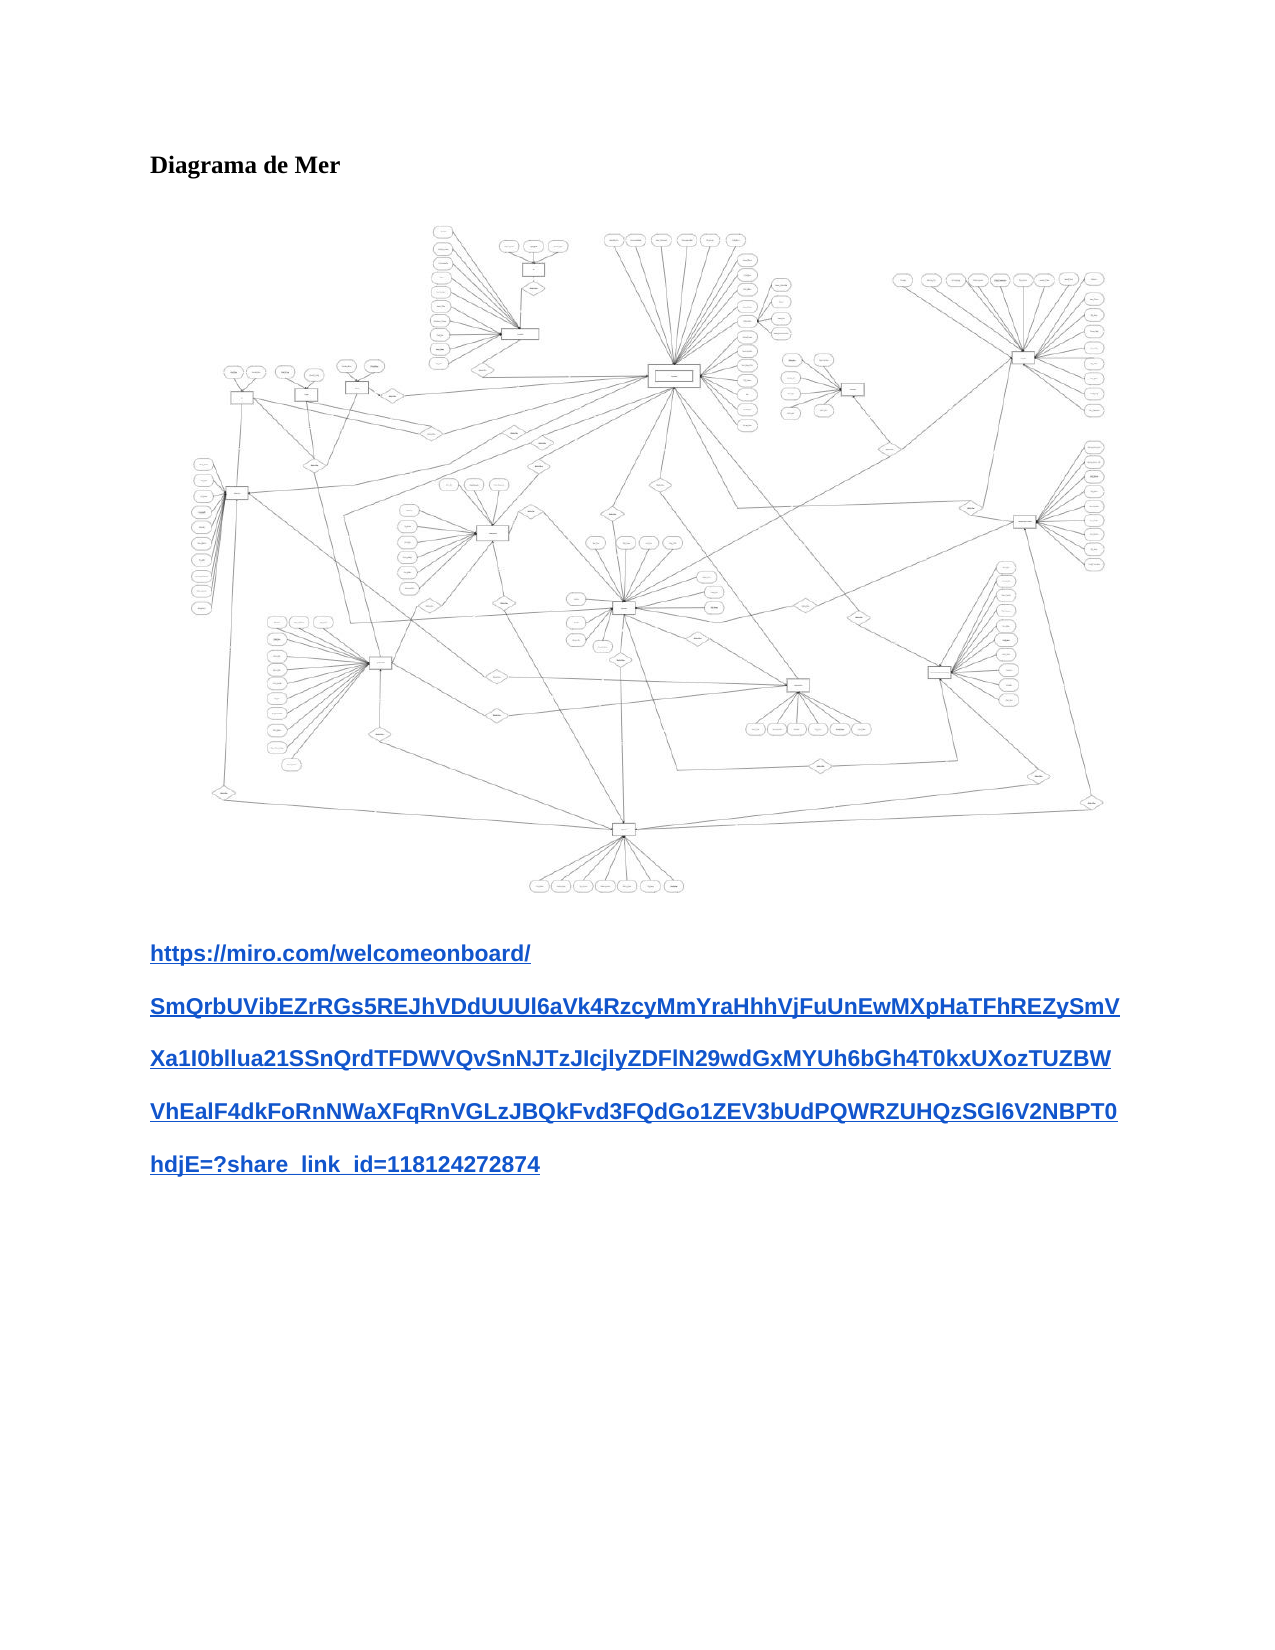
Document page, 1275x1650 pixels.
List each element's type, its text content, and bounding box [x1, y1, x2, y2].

picture [150, 191, 1125, 906]
subtitle Diagrama de Mer [150, 150, 1125, 179]
text https://miro.com/welcomeonboard/SmQrbUVibEZrRGs5REJhVDdUUUl6aVk4RzcyMmYraHhhVjFuUnEwMXpHaTFhREZySmVXa1I0bllua21SSnQrdTFDWVQvSnNJTzJIcjlyZDFlN29wdGxMYUh6bGh4T0kxUXozTUZBWVhEalF4dkFoRnNWaXFqRnVGLzJBQkFvd3FQdGo1ZEV3bUdPQWRZUHQzSGl6V2NBPT0hdjE=?share_link_id=118124272874 [150, 940, 1125, 1177]
